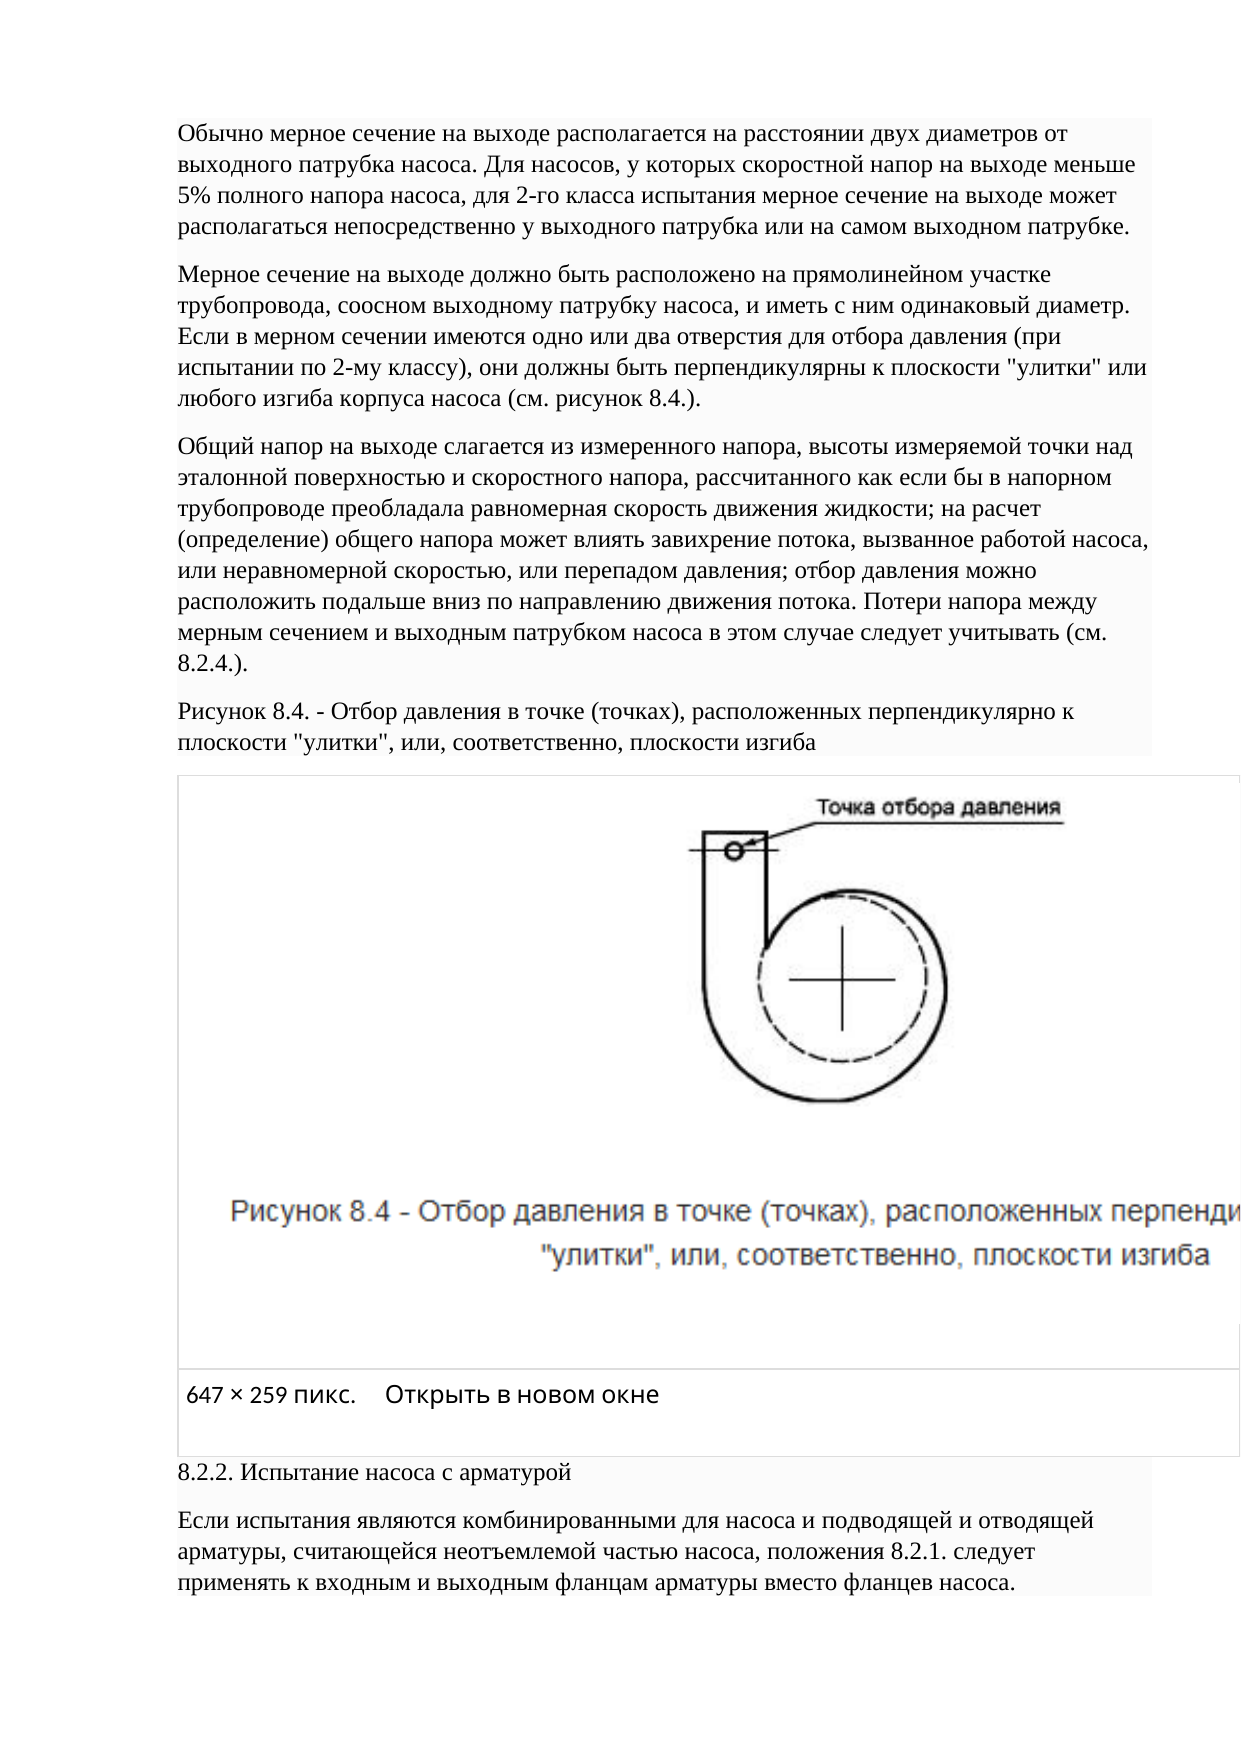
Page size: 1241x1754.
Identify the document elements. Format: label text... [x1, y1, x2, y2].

picture [185, 783, 1241, 1324]
text Обычно мерное сечение на выходе располагается на расстоянии двух диаметров от выходного патрубка насоса. Для насосов, у которых скоростной напор на выходе меньше 5% полного напора насоса, для 2-го класса испытания мерное сечение на выходе может располагаться непосредственно у выходного патрубка или на самом выходном патрубке. [177, 118, 1152, 240]
table_header [179, 776, 1239, 1368]
text 8.2.2. Испытание насоса с арматурой [177, 1457, 1152, 1486]
text Общий напор на выходе слагается из измеренного напора, высоты измеряемой точки над эталонной поверхностью и скоростного напора, рассчитанного как если бы в напорном трубопроводе преобладала равномерная скорость движения жидкости; на расчет (определение) общего напора может влиять завихрение потока, вызванное работой насоса, или неравномерной скоростью, или перепадом давления; отбор давления можно расположить подальше вниз по направлению движения потока. Потери напора между мерным сечением и выходным патрубком насоса в этом случае следует учитывать (см. 8.2.4.). [177, 431, 1152, 677]
text Если испытания являются комбинированными для насоса и подводящей и отводящей арматуры, считающейся неотъемлемой частью насоса, положения 8.2.1. следует применять к входным и выходным фланцам арматуры вместо фланцев насоса. [177, 1505, 1152, 1596]
text Рисунок 8.4. - Отбор давления в точке (точках), расположенных перпендикулярно к плоскости "улитки", или, соответственно, плоскости изгиба [177, 696, 1152, 756]
table_cell 647 × 259 пикс. Открыть в новом окне [179, 1370, 1239, 1456]
text Мерное сечение на выходе должно быть расположено на прямолинейном участке трубопровода, соосном выходному патрубку насоса, и иметь с ним одинаковый диаметр. Если в мерном сечении имеются одно или два отверстия для отбора давления (при испытании по 2-му классу), они должны быть перпендикулярны к плоскости "улитки" или любого изгиба корпуса насоса (см. рисунок 8.4.). [177, 259, 1152, 412]
